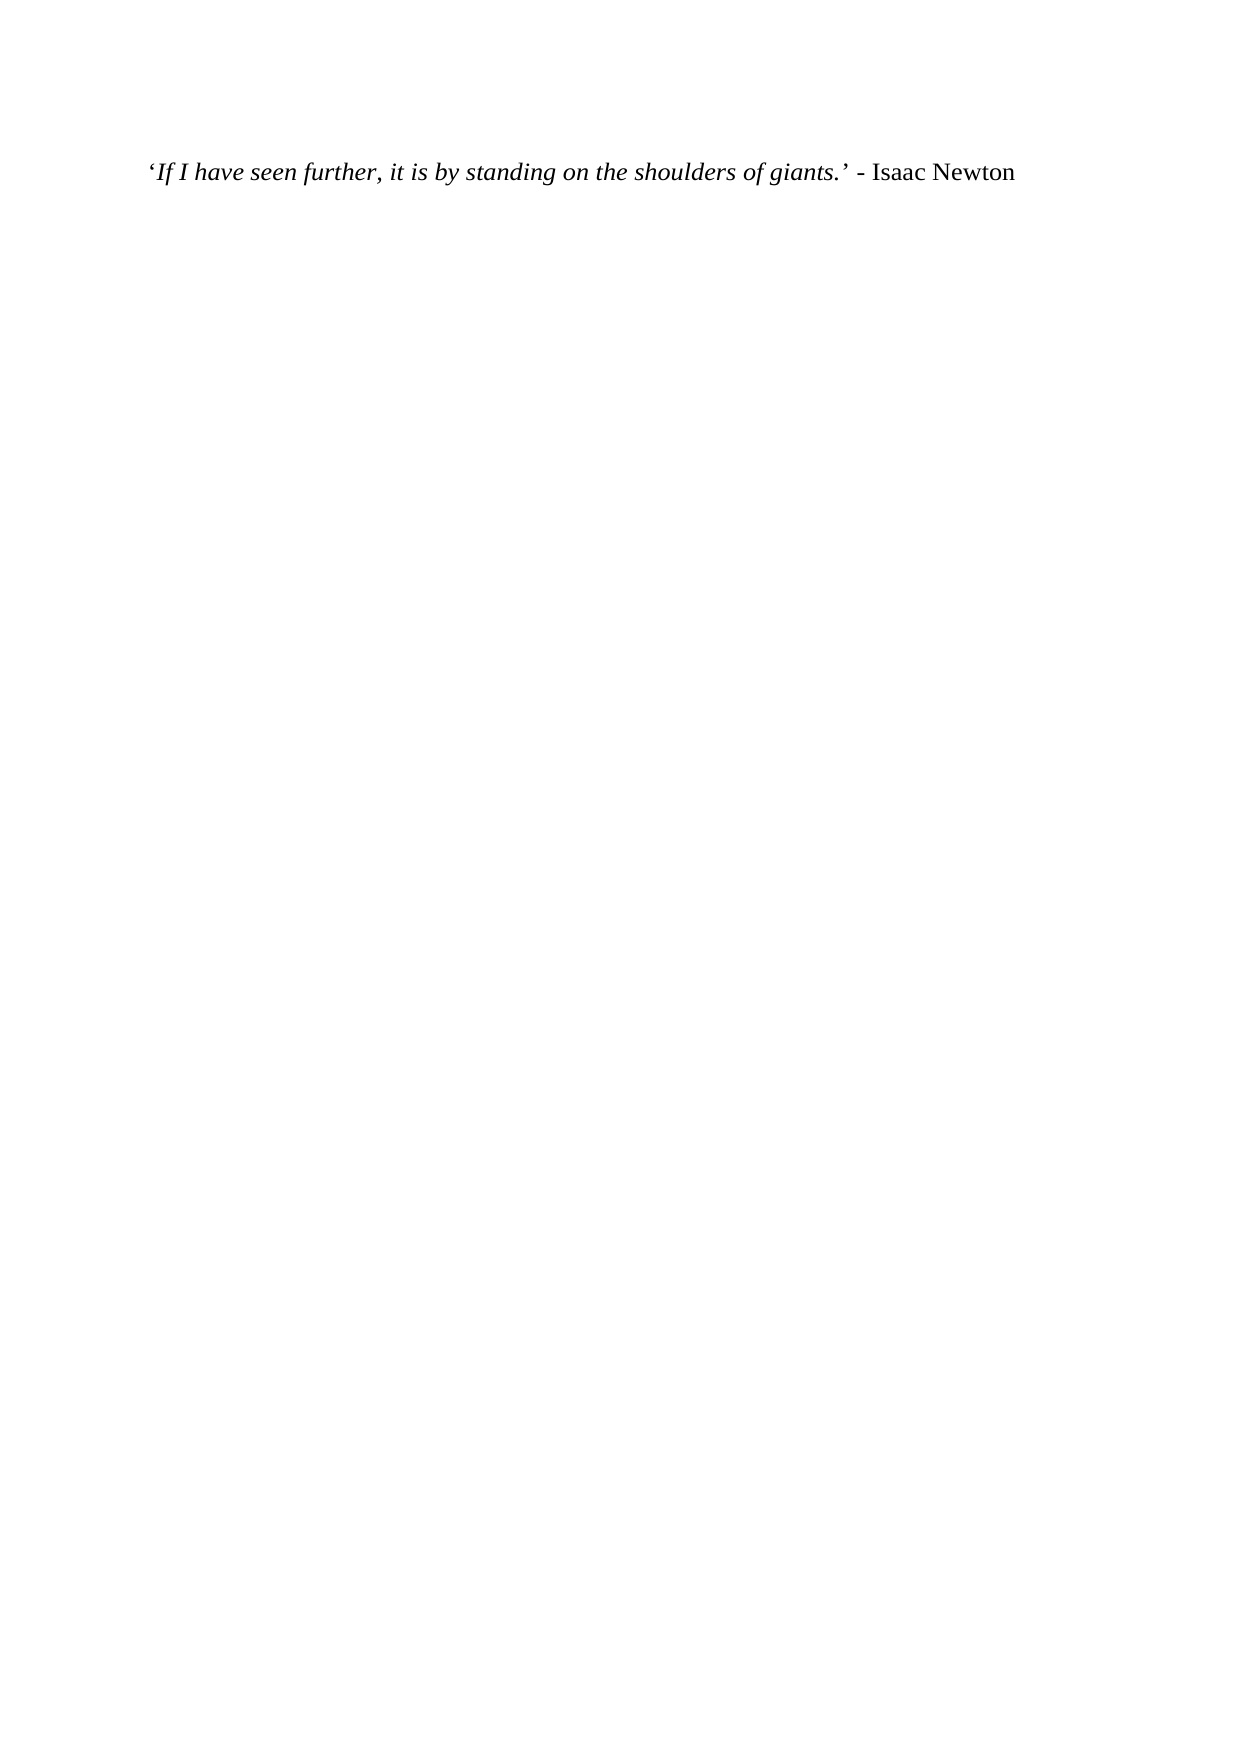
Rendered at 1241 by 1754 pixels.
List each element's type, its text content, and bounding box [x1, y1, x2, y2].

text ‘If I have seen further, it is by standing on the shoulders of giants.’ - Isaac Newton [148, 157, 1134, 185]
